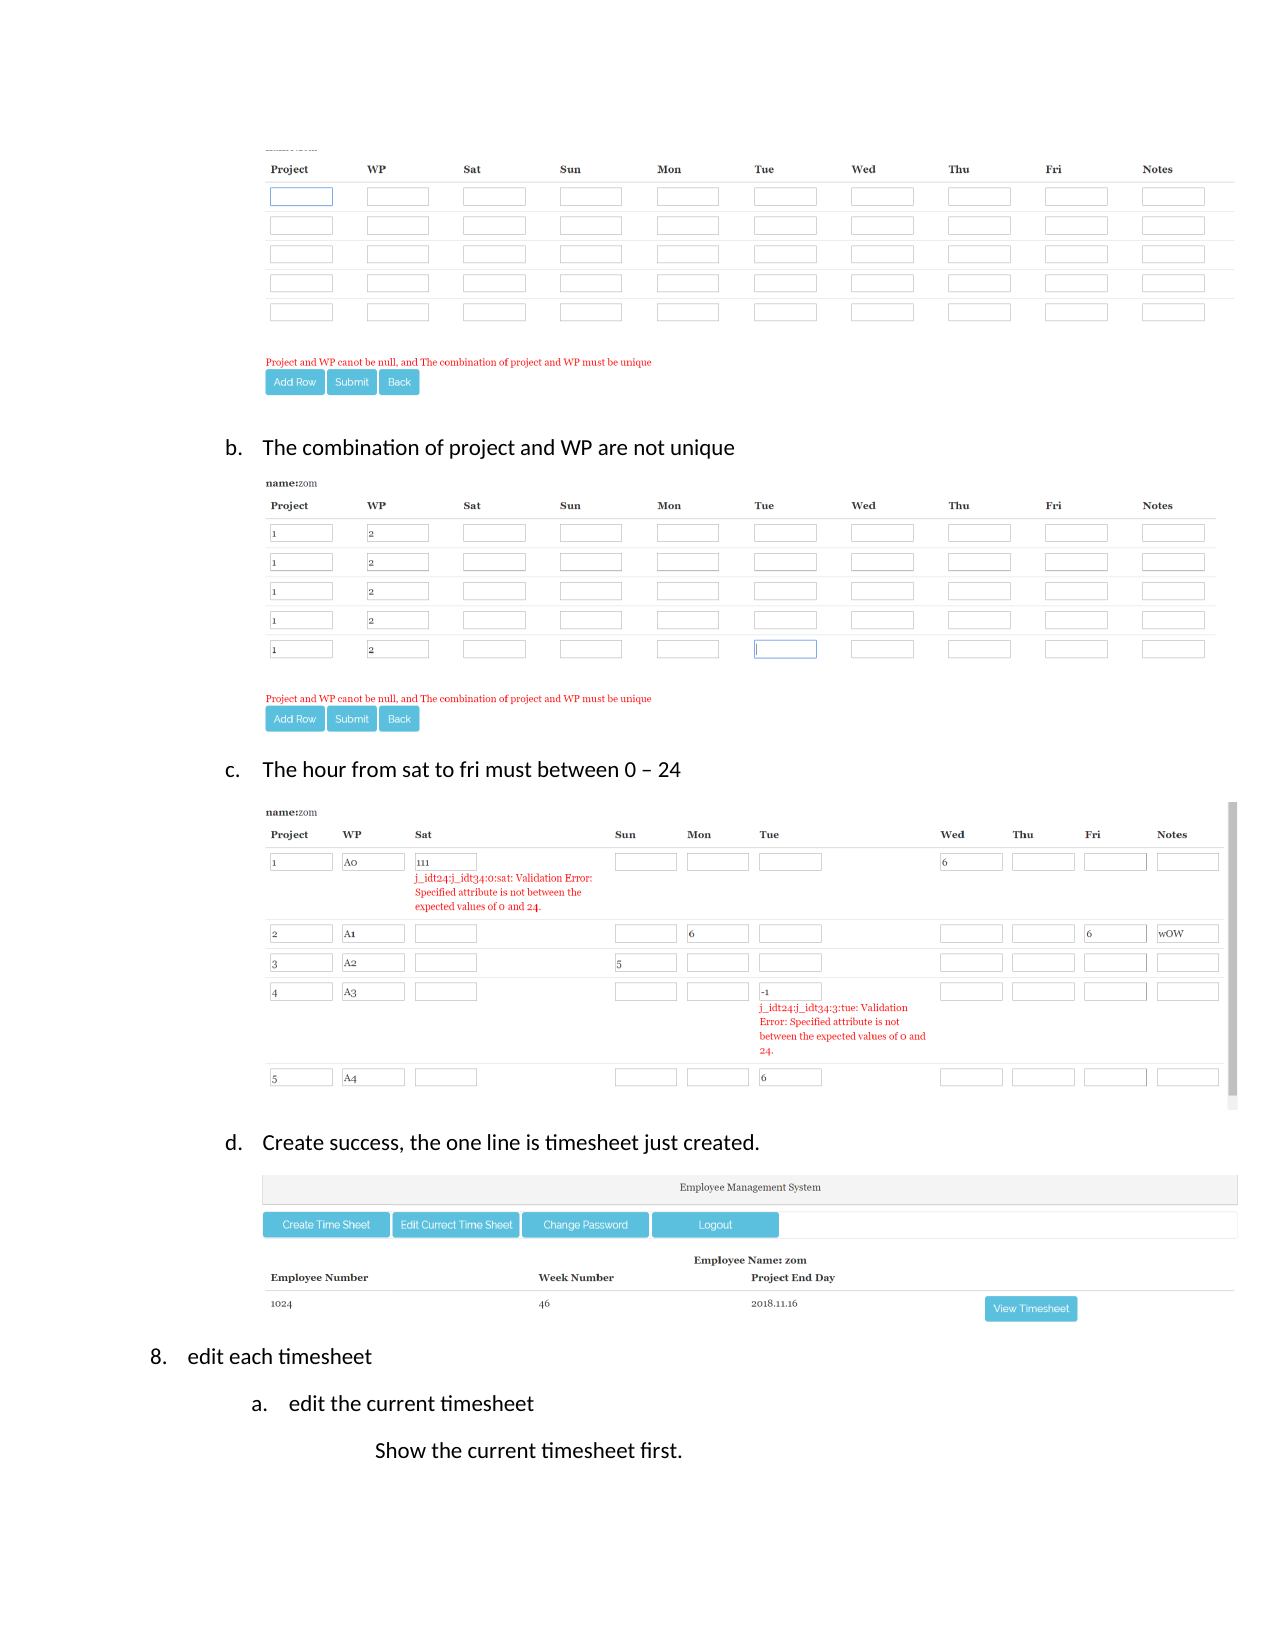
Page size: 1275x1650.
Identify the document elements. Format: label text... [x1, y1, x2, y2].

list Show the current timesheet first. [364, 1436, 1125, 1464]
list The combination of project and WP are not unique [225, 433, 1125, 461]
picture [262, 802, 1238, 1110]
list edit the current timesheet [251, 1389, 1125, 1417]
picture [262, 480, 1216, 737]
list edit each timesheet [150, 1342, 1125, 1370]
picture [262, 150, 1238, 415]
list The hour from sat to fri must between 0 – 24 [225, 755, 1125, 783]
picture [262, 1175, 1238, 1324]
list Create success, the one line is timesheet just created. [225, 1128, 1125, 1156]
